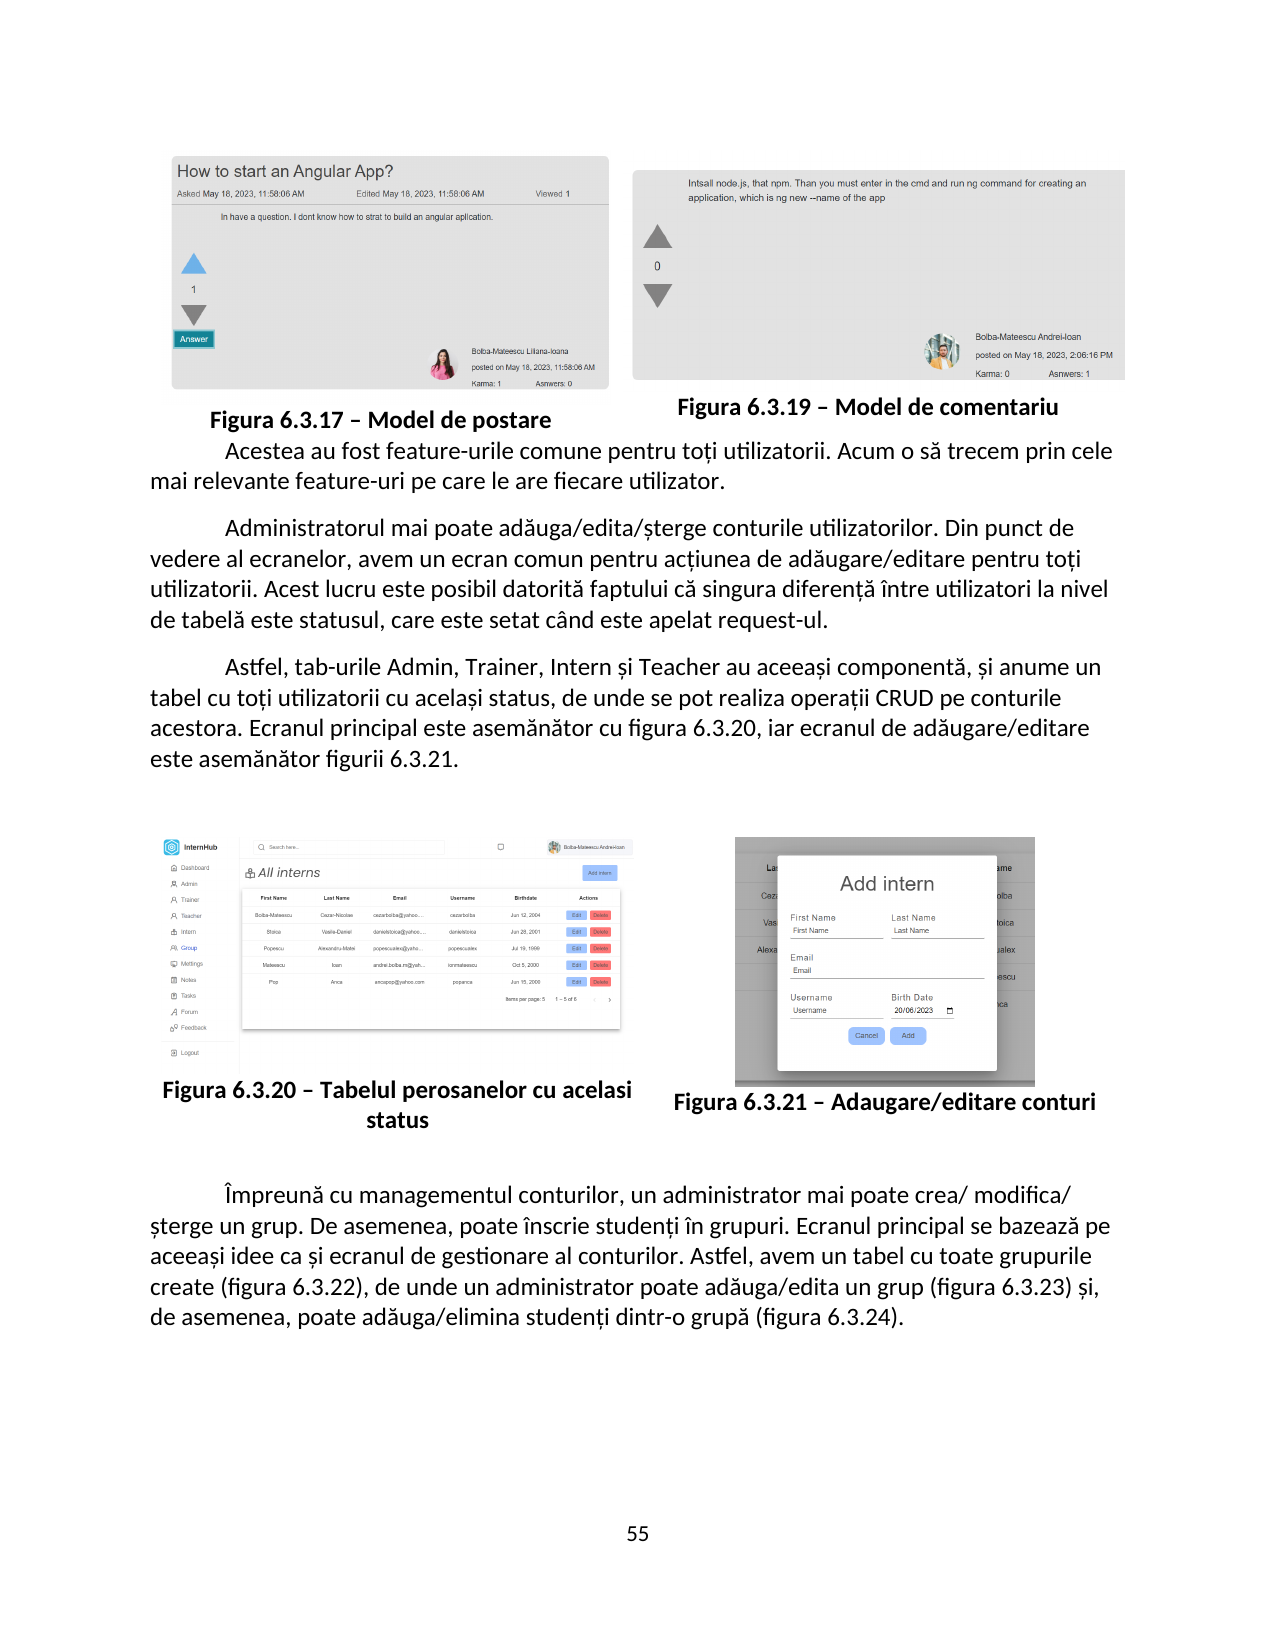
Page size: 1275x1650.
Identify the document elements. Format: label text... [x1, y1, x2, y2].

text Împreună cu managementul conturilor, un administrator mai poate crea/ modifica/ șterge un grup. De asemenea, poate înscrie studenți în grupuri. Ecranul principal se bazează pe aceeași idee ca și ecranul de gestionare al conturilor. Astfel, avem un tabel cu toate grupurile create (figura 6.3.22), de unde un administrator poate adăuga/edita un grup (figura 6.3.23) și, de asemenea, poate adăuga/elimina studenți dintr-o grupă (figura 6.3.24). [150, 1179, 1125, 1332]
picture [161, 837, 634, 1074]
picture [622, 150, 1125, 392]
table_cell Figura 6.3.17 – Model de postare [150, 150, 611, 435]
text Acestea au fost feature-urile comune pentru toți utilizatorii. Acum o să trecem prin cele mai relevante feature-uri pe care le are fiecare utilizator. [150, 435, 1125, 496]
picture [161, 150, 612, 405]
table_header Figura 6.3.21 – Adaugare/editare conturi [645, 837, 1125, 1135]
picture [735, 837, 1035, 1087]
table_header Figura 6.3.20 – Tabelul perosanelor cu acelasi status [150, 837, 645, 1135]
table_cell Figura 6.3.19 – Model de comentariu [611, 150, 1125, 435]
text Administratorul mai poate adăuga/edita/șterge conturile utilizatorilor. Din punct de vedere al ecranelor, avem un ecran comun pentru acțiunea de adăugare/editare pentru toți utilizatorii. Acest lucru este posibil datorită faptului că singura diferență între utilizatori la nivel de tabelă este statusul, care este setat când este apelat request-ul. [150, 512, 1125, 634]
text Astfel, tab-urile Admin, Trainer, Intern și Teacher au aceeași componentă, și anume un tabel cu toți utilizatorii cu același status, de unde se pot realiza operații CRUD pe conturile acestora. Ecranul principal este asemănător cu figura 6.3.20, iar ecranul de adăugare/editare este asemănător figurii 6.3.21. [150, 651, 1125, 773]
